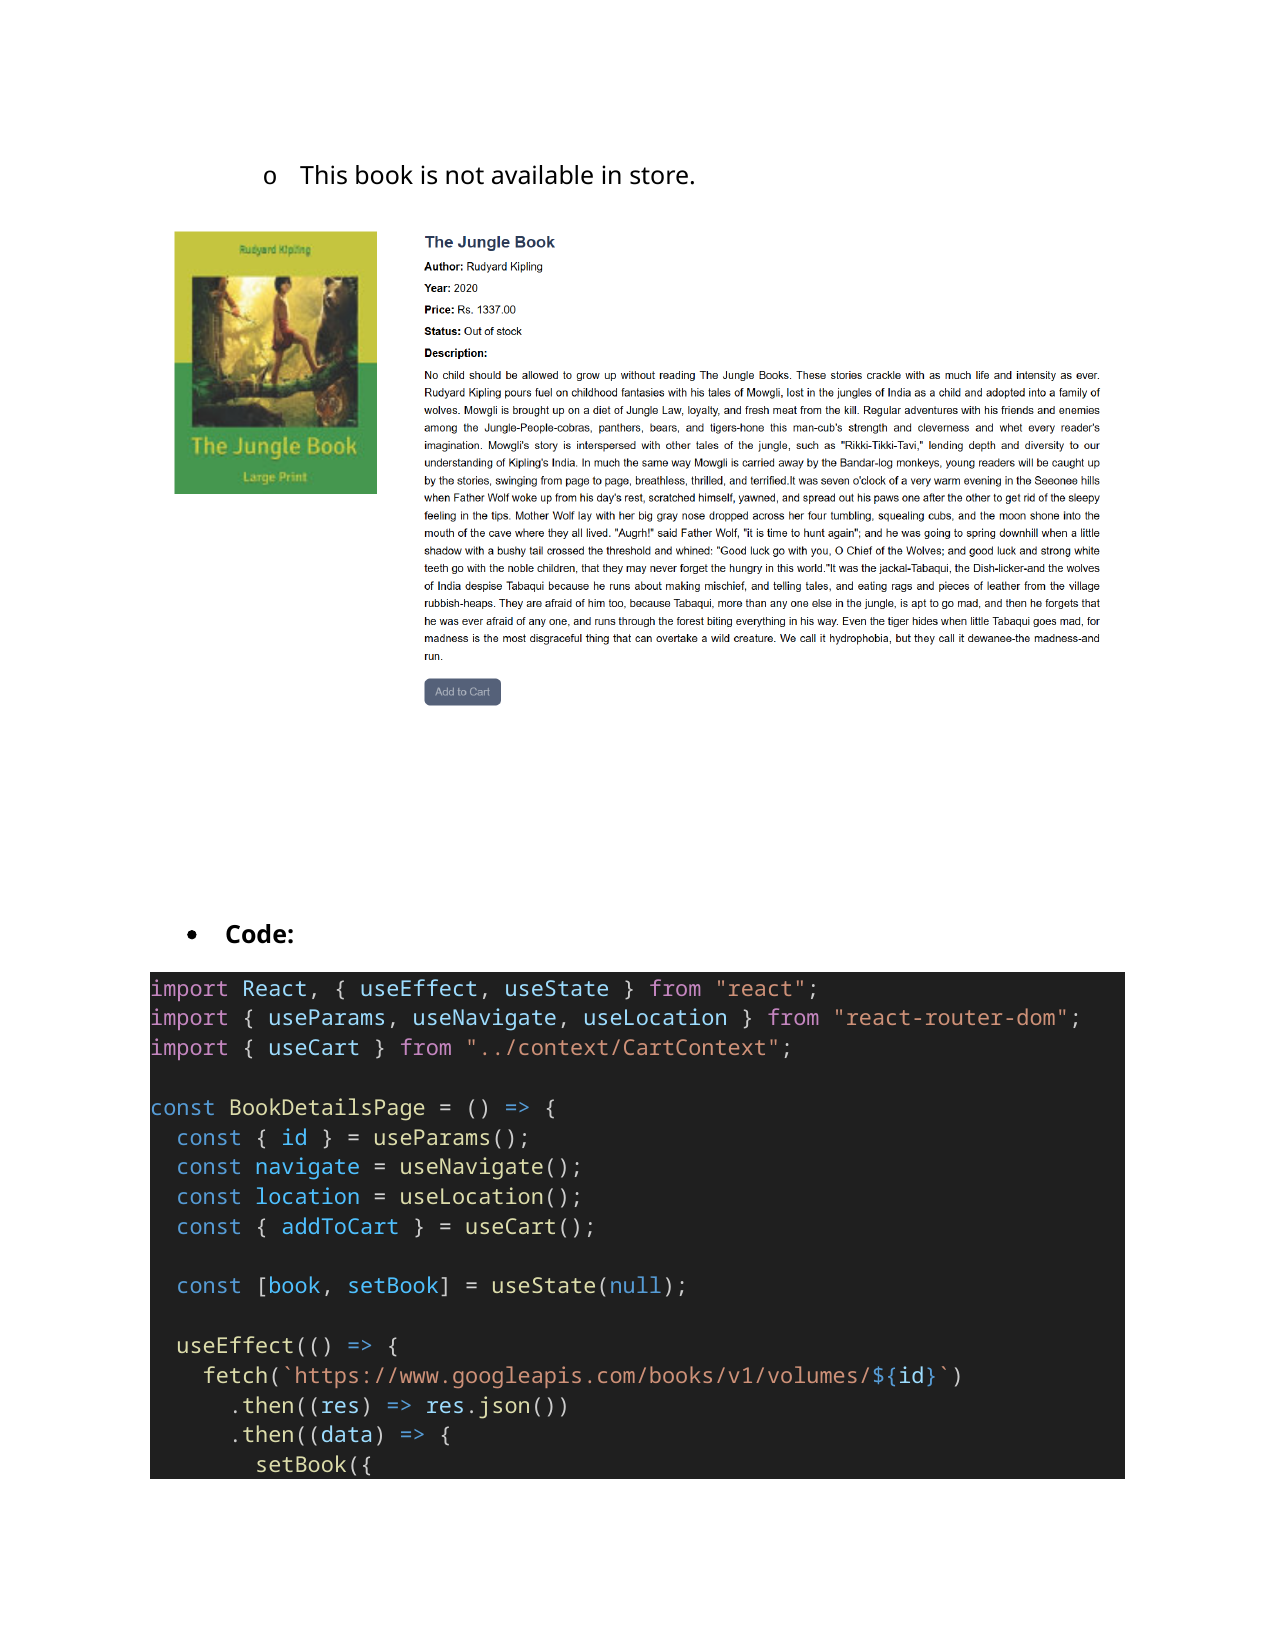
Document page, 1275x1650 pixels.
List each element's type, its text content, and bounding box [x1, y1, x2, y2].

text import { useCart } from "../context/CartContext"; [150, 1032, 1125, 1062]
text const [book, setBook] = useState(null); [150, 1270, 1125, 1300]
text const location = useLocation(); [150, 1181, 1125, 1211]
text import React, { useEffect, useState } from "react"; [150, 972, 1125, 1002]
text fetch(`https://www.googleapis.com/books/v1/volumes/${id}`) [150, 1360, 1125, 1389]
text const navigate = useNavigate(); [150, 1151, 1125, 1181]
text const { id } = useParams(); [150, 1121, 1125, 1151]
list Code: [187, 917, 1125, 951]
text const BookDetailsPage = () => { [150, 1092, 1125, 1121]
text setBook({ [150, 1449, 1125, 1479]
text .then((res) => res.json()) [150, 1389, 1125, 1419]
list This book is not available in store. [262, 157, 1125, 192]
picture [150, 209, 1165, 723]
text import { useParams, useNavigate, useLocation } from "react-router-dom"; [150, 1002, 1125, 1032]
text useEffect(() => { [150, 1330, 1125, 1360]
text .then((data) => { [150, 1419, 1125, 1449]
text const { addToCart } = useCart(); [150, 1211, 1125, 1241]
